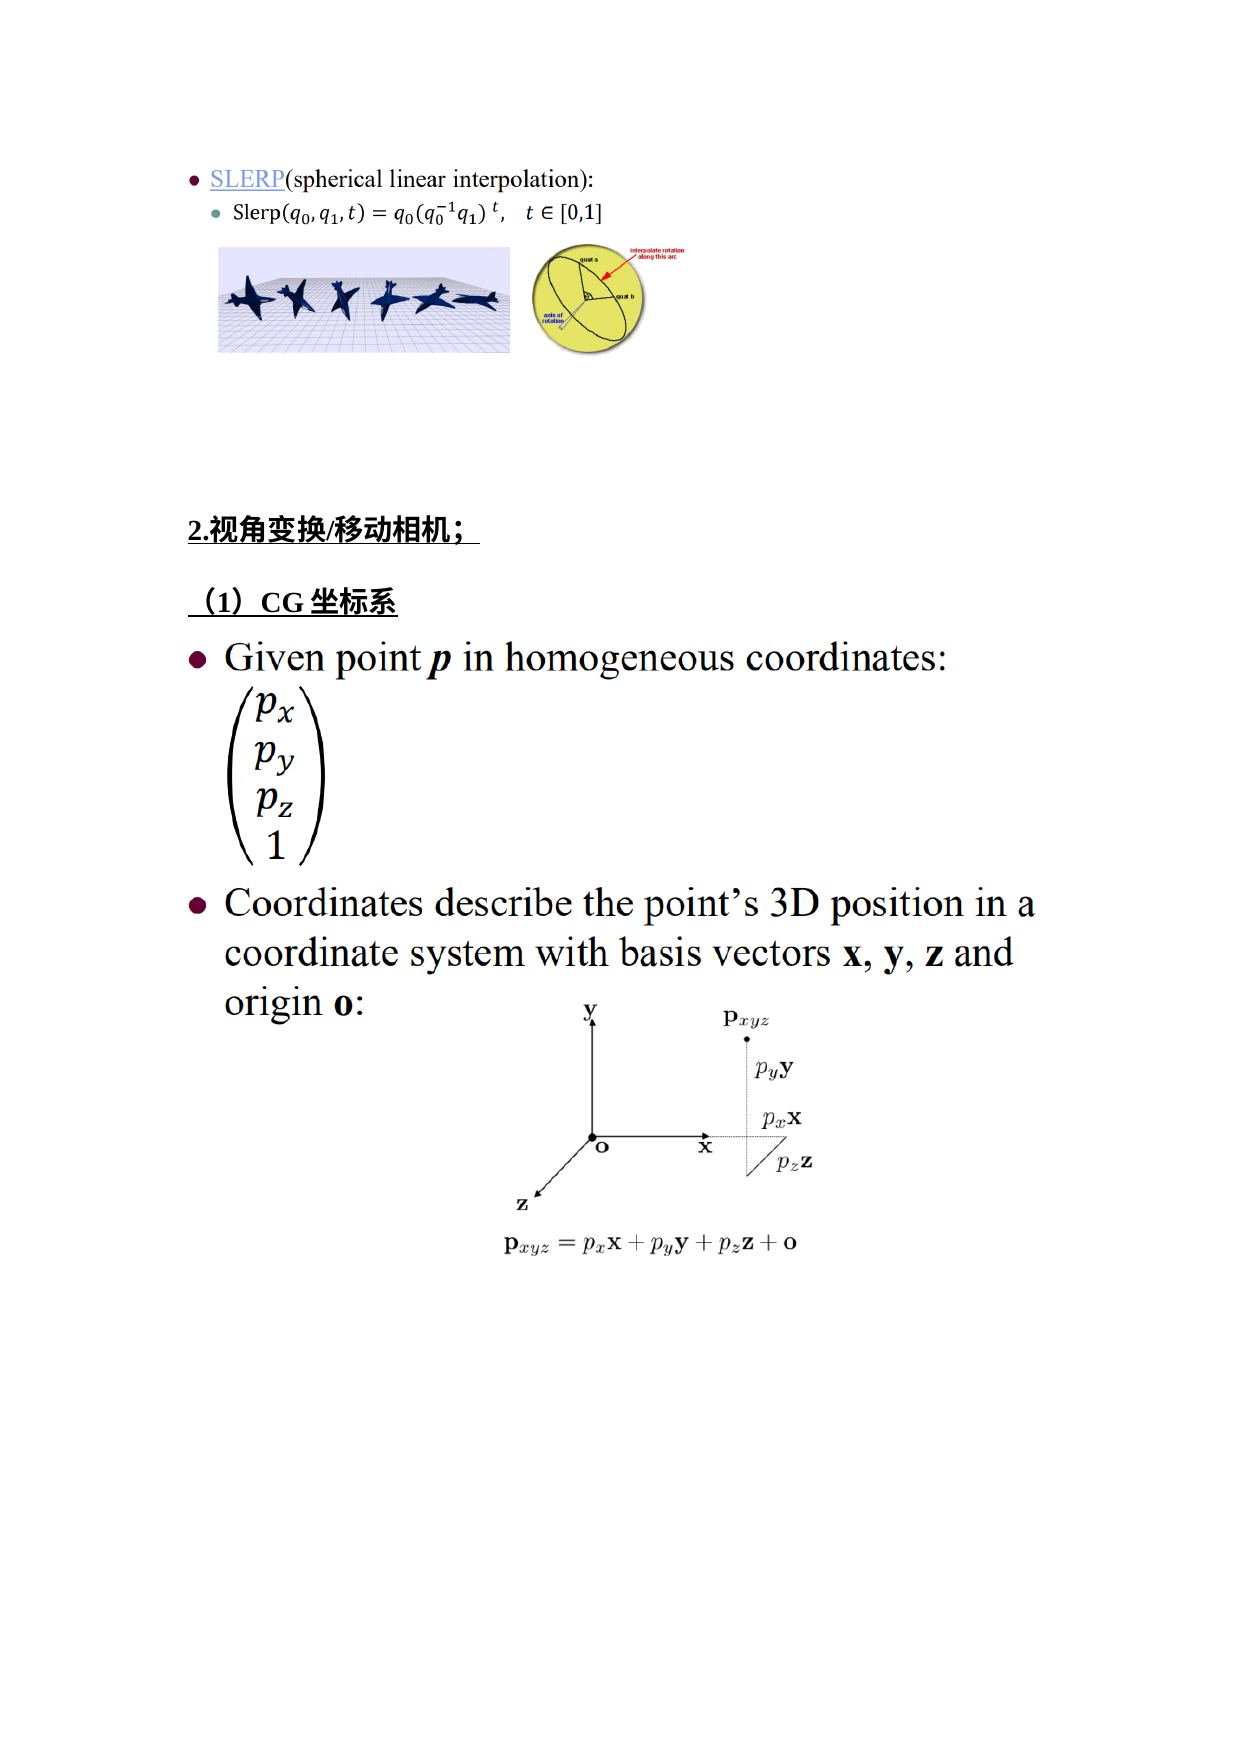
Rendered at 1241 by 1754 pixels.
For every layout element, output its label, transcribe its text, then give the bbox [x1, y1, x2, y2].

picture [187, 632, 1053, 1269]
subtitle 2.视角变换/移动相机； [187, 496, 1053, 561]
picture [187, 162, 695, 359]
subtitle （1）CG坐标系 [187, 567, 1053, 632]
